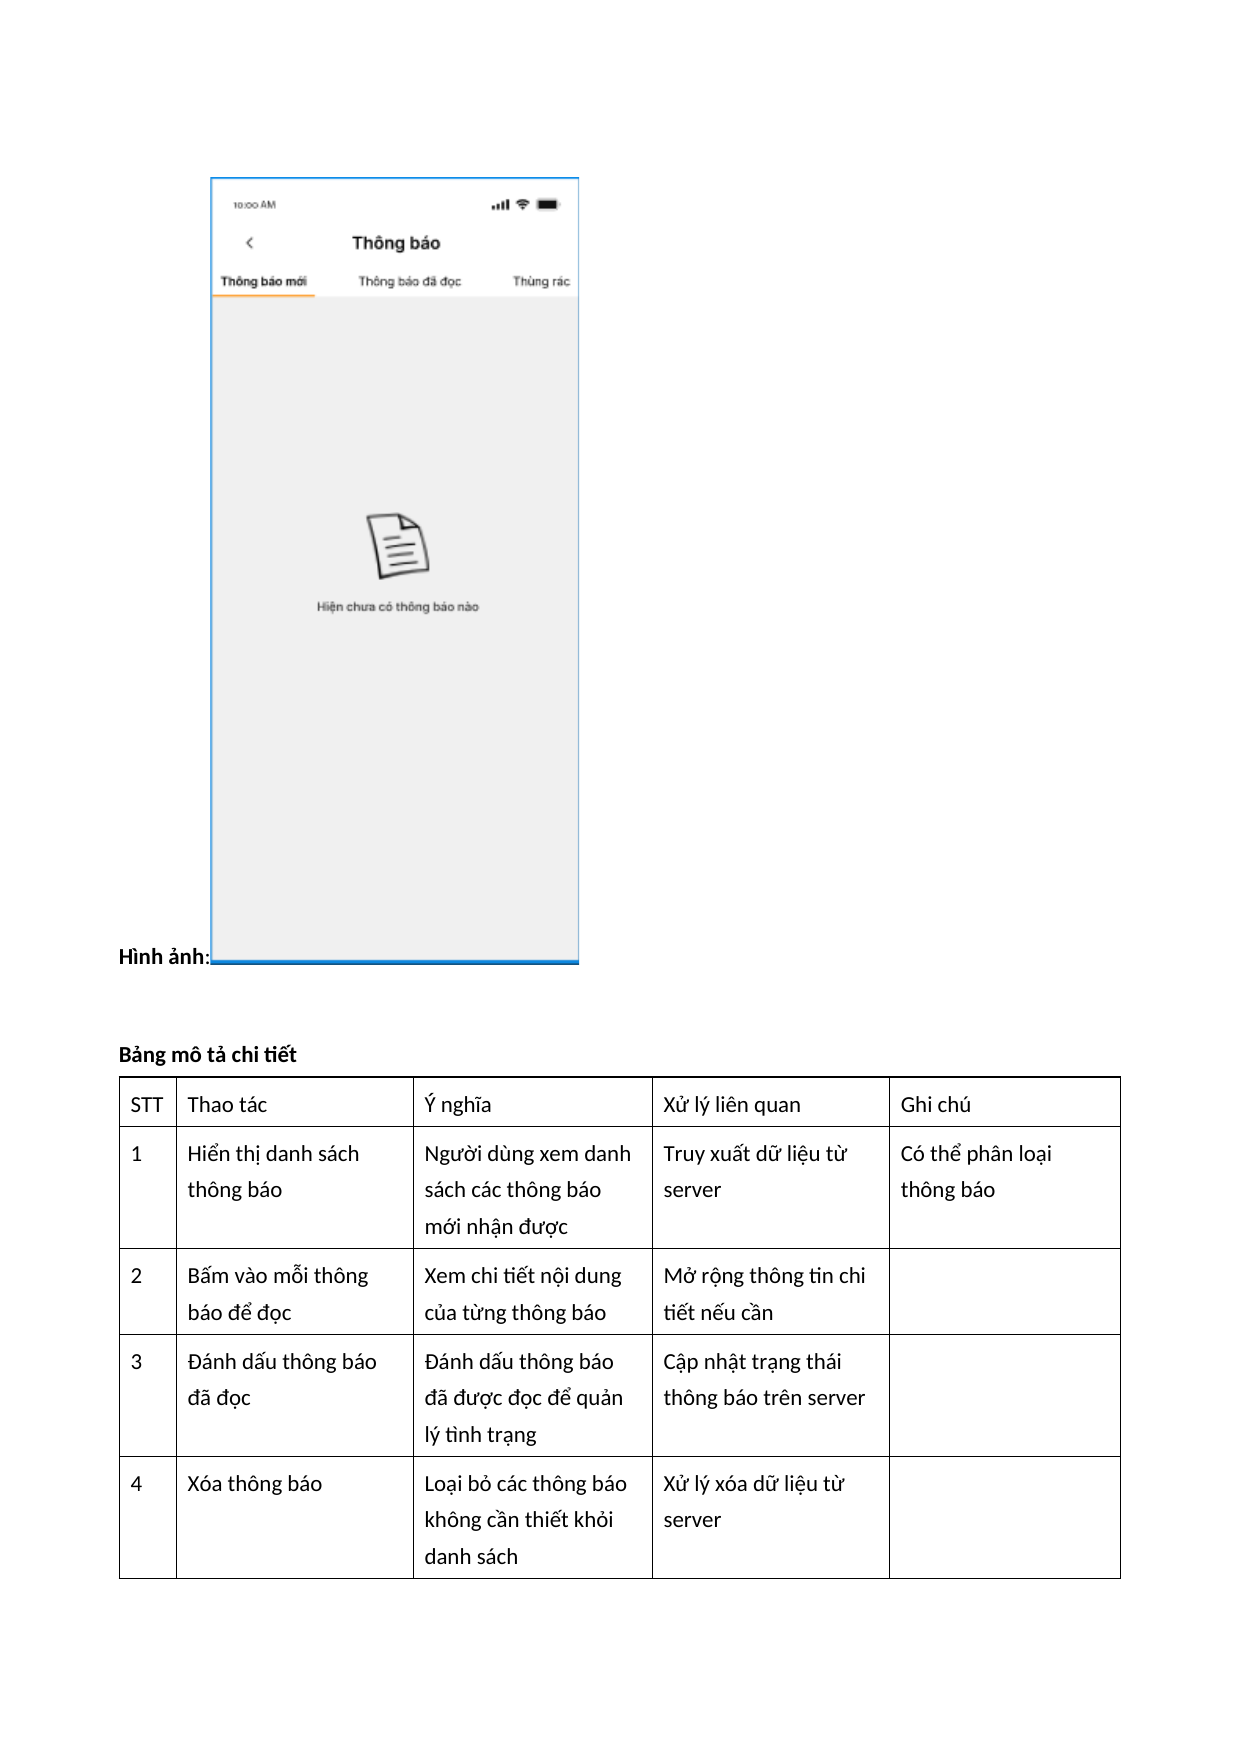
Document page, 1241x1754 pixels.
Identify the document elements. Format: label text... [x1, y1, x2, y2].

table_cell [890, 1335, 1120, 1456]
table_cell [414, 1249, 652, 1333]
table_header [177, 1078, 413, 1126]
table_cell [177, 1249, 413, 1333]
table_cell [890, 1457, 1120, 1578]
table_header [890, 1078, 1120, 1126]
text Bảng mô tả chi tiết [118, 1040, 1122, 1068]
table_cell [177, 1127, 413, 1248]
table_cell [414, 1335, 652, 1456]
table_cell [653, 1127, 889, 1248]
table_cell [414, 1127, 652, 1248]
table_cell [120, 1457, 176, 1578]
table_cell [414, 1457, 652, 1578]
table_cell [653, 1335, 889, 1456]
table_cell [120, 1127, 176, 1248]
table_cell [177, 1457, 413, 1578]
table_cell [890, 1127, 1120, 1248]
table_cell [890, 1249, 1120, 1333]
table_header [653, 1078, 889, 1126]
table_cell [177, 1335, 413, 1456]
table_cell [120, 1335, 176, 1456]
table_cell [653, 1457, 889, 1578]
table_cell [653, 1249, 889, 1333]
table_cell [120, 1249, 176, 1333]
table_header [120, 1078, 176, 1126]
picture [210, 177, 580, 965]
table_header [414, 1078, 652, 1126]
